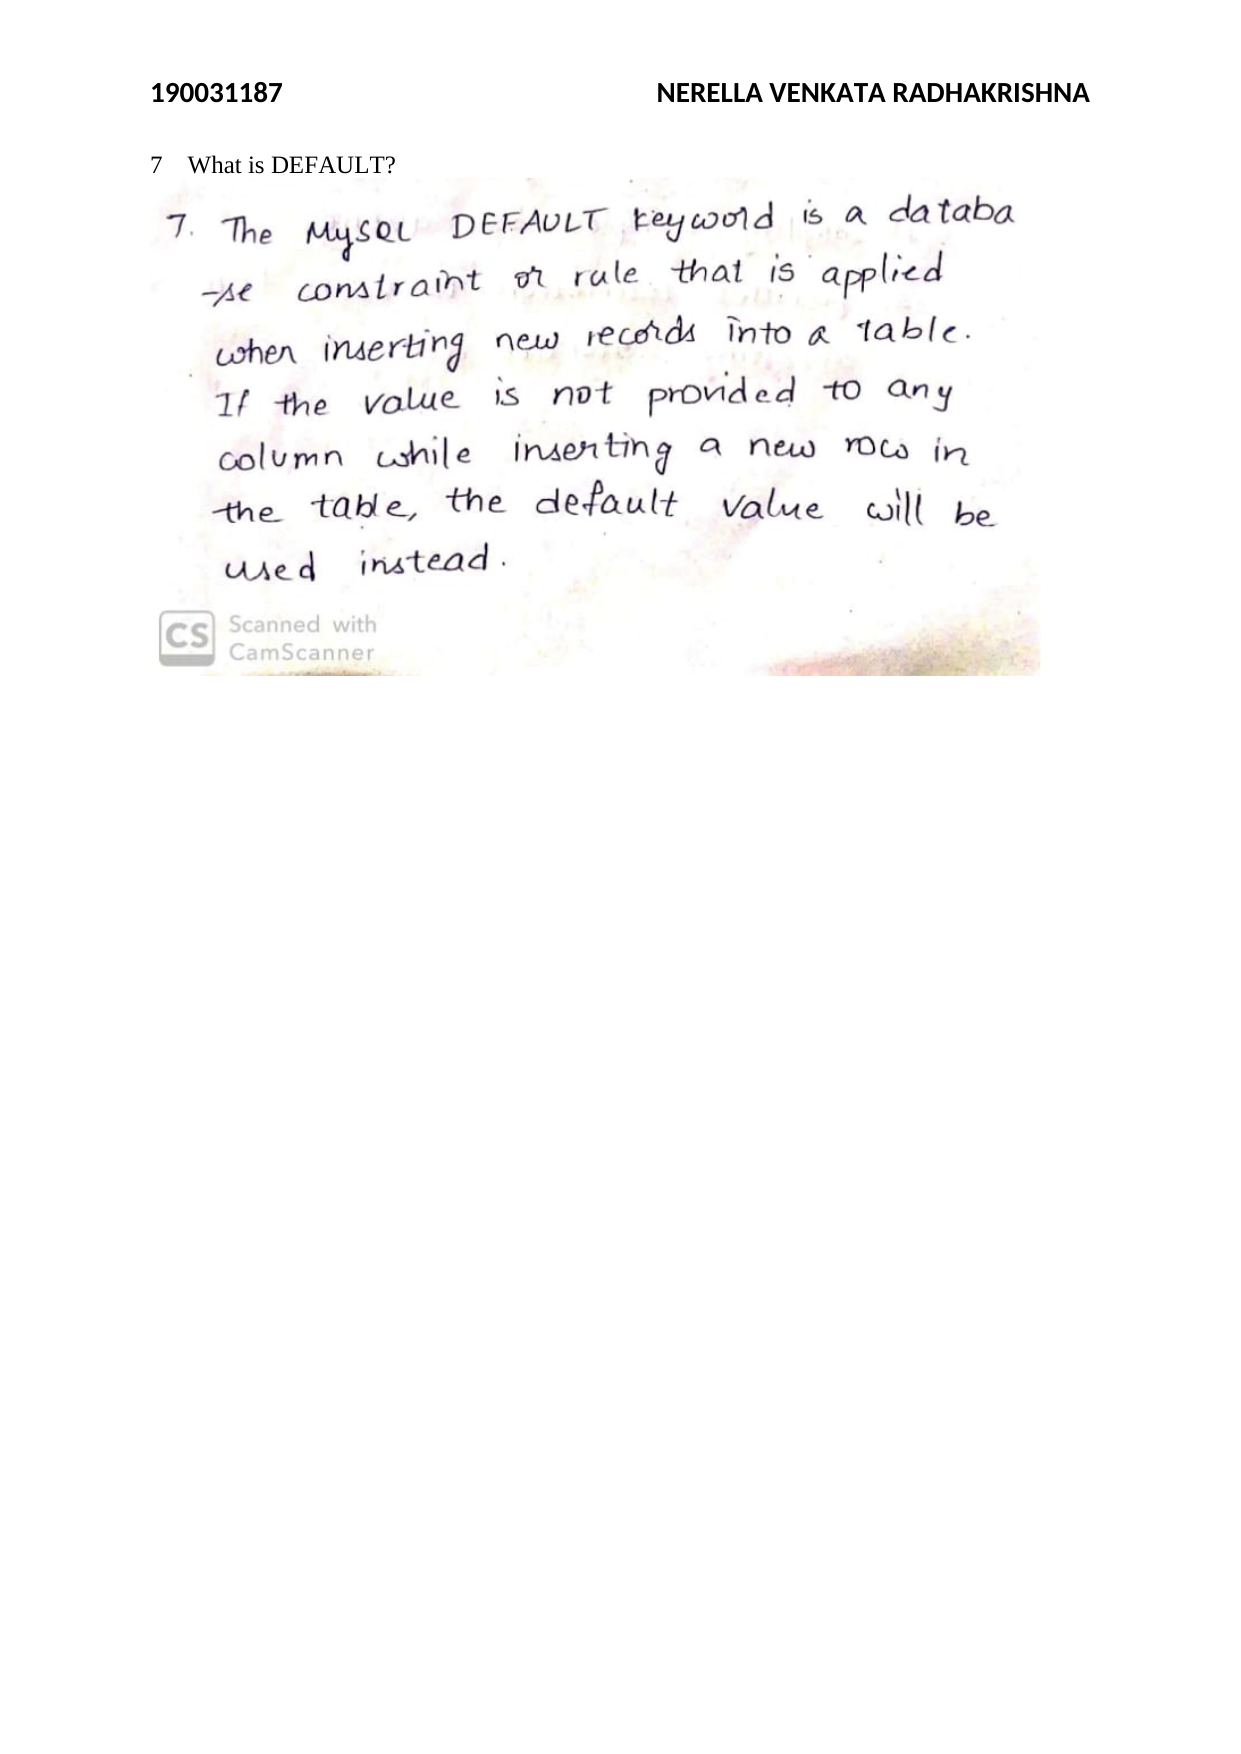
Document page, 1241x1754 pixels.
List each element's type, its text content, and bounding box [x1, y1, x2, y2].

picture [150, 178, 1041, 676]
list What is DEFAULT? [150, 150, 1090, 179]
